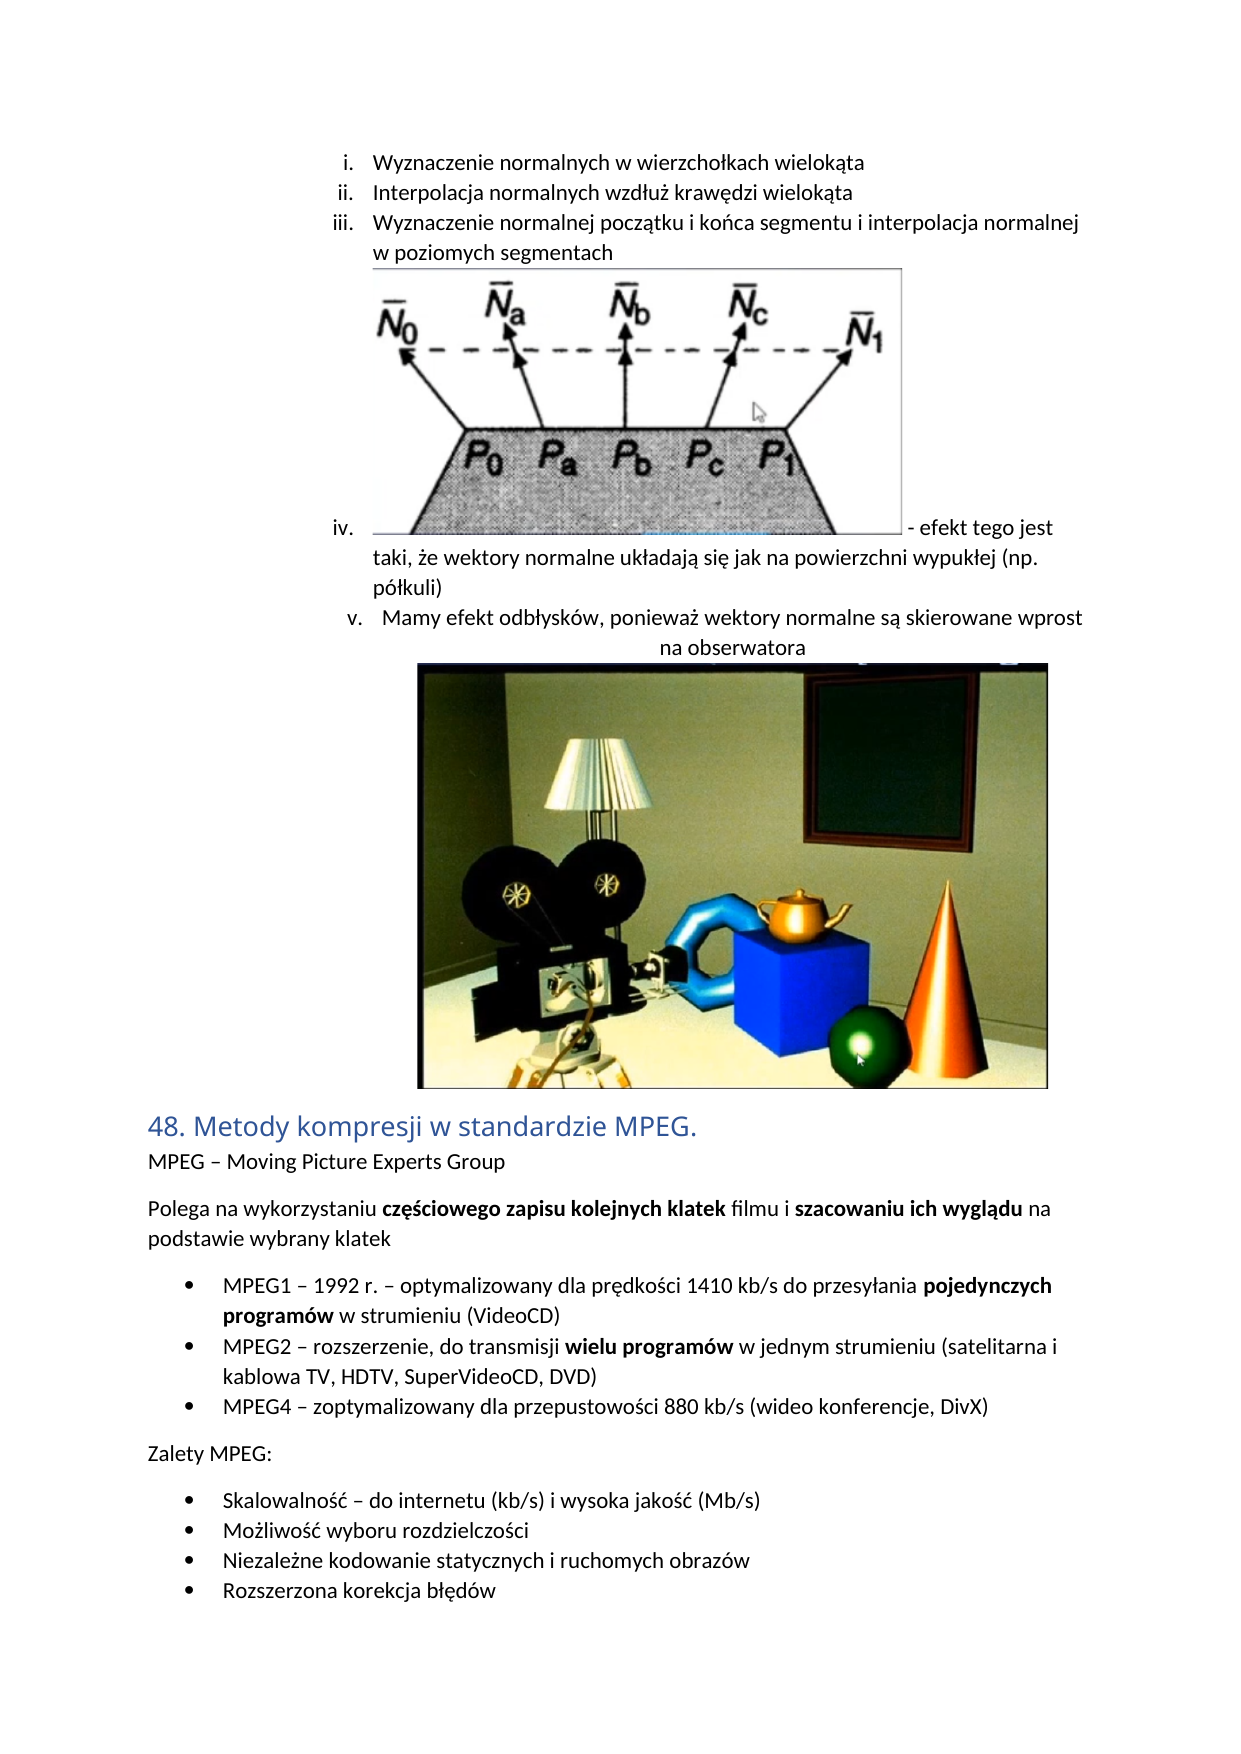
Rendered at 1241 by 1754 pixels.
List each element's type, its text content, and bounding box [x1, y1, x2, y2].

text MPEG – Moving Picture Experts Group [148, 1147, 1093, 1176]
text Polega na wykorzystaniu częściowego zapisu kolejnych klatek filmu i szacowaniu ich wyglądu na podstawie wybrany klatek [148, 1194, 1093, 1253]
list MPEG4 – zoptymalizowany dla przepustowości 880 kb/s (wideo konferencje, DivX) [185, 1392, 1093, 1420]
list MPEG2 – rozszerzenie, do transmisji wielu programów w jednym strumieniu (satelitarna i kablowa TV, HDTV, SuperVideoCD, DVD) [185, 1332, 1093, 1390]
list Możliwość wyboru rozdzielczości [185, 1516, 1093, 1544]
text Zalety MPEG: [148, 1439, 1093, 1467]
subtitle 48. Metody kompresji w standardzie MPEG. [148, 1108, 1093, 1144]
list Rozszerzona korekcja błędów [185, 1577, 1093, 1605]
picture [417, 663, 1049, 1089]
list Niezależne kodowanie statycznych i ruchomych obrazów [185, 1546, 1093, 1574]
picture [372, 268, 903, 535]
list Wyznaczenie normalnej początku i końca segmentu i interpolacja normalnej w poziomych segmentach [354, 208, 1093, 266]
list Interpolacja normalnych wzdłuż krawędzi wielokąta [354, 178, 1093, 206]
list Skalowalność – do internetu (kb/s) i wysoka jakość (Mb/s) [185, 1486, 1093, 1514]
list MPEG1 – 1992 r. – optymalizowany dla prędkości 1410 kb/s do przesyłania pojedynczych programów w strumieniu (VideoCD) [185, 1271, 1093, 1330]
list Wyznaczenie normalnych w wierzchołkach wielokąta [354, 148, 1093, 176]
